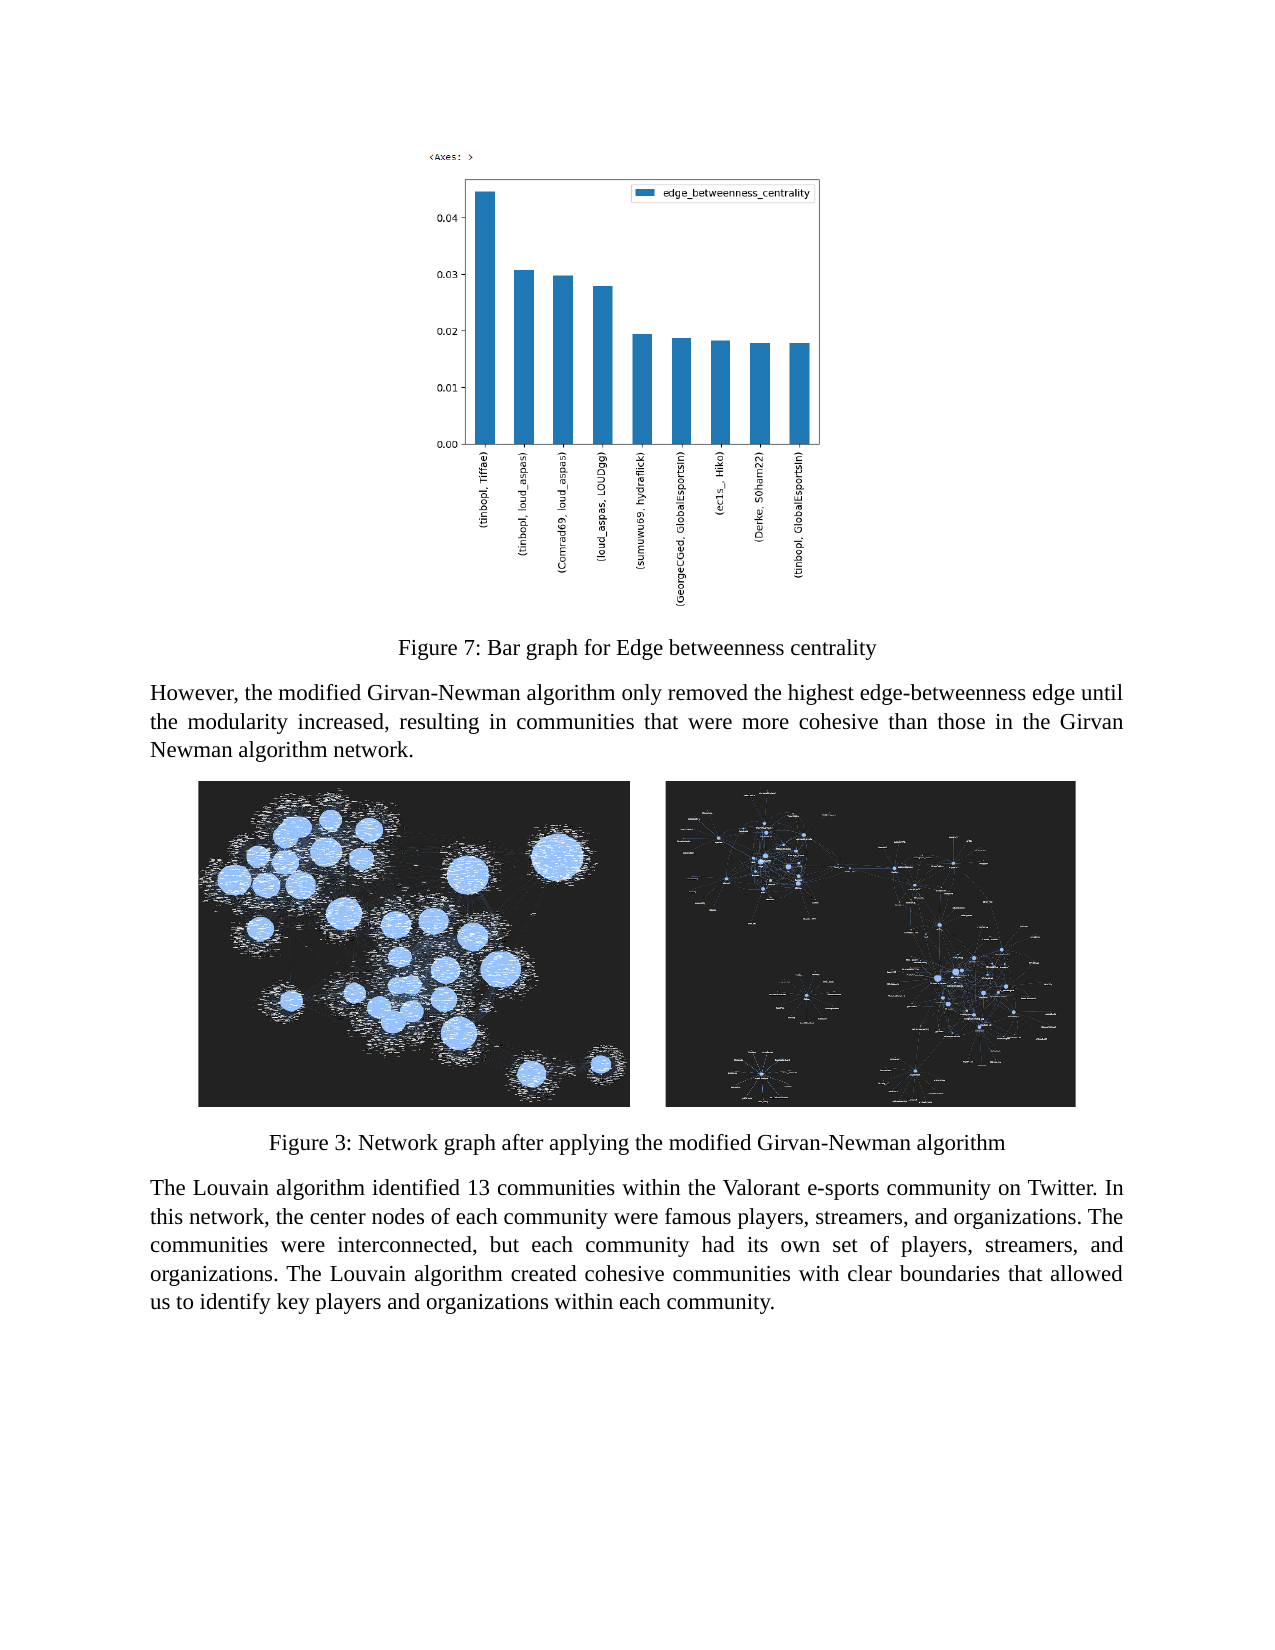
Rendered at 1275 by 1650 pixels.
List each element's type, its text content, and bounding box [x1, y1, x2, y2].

picture [198, 781, 630, 1107]
text However, the modified Girvan-Newman algorithm only removed the highest edge-betweenness edge until the modularity increased, resulting in communities that were more cohesive than those in the Girvan Newman algorithm network. [150, 679, 1125, 762]
text Figure 3: Network graph after applying the modified Girvan-Newman algorithm [150, 1129, 1125, 1156]
picture [423, 150, 852, 616]
picture [665, 781, 1076, 1107]
text Figure 7: Bar graph for Edge betweenness centrality [150, 634, 1125, 661]
text The Louvain algorithm identified 13 communities within the Valorant e-sports community on Twitter. In this network, the center nodes of each community were famous players, streamers, and organizations. The communities were interconnected, but each community had its own set of players, streamers, and organizations. The Louvain algorithm created cohesive communities with clear boundaries that allowed us to identify key players and organizations within each community. [150, 1174, 1125, 1314]
